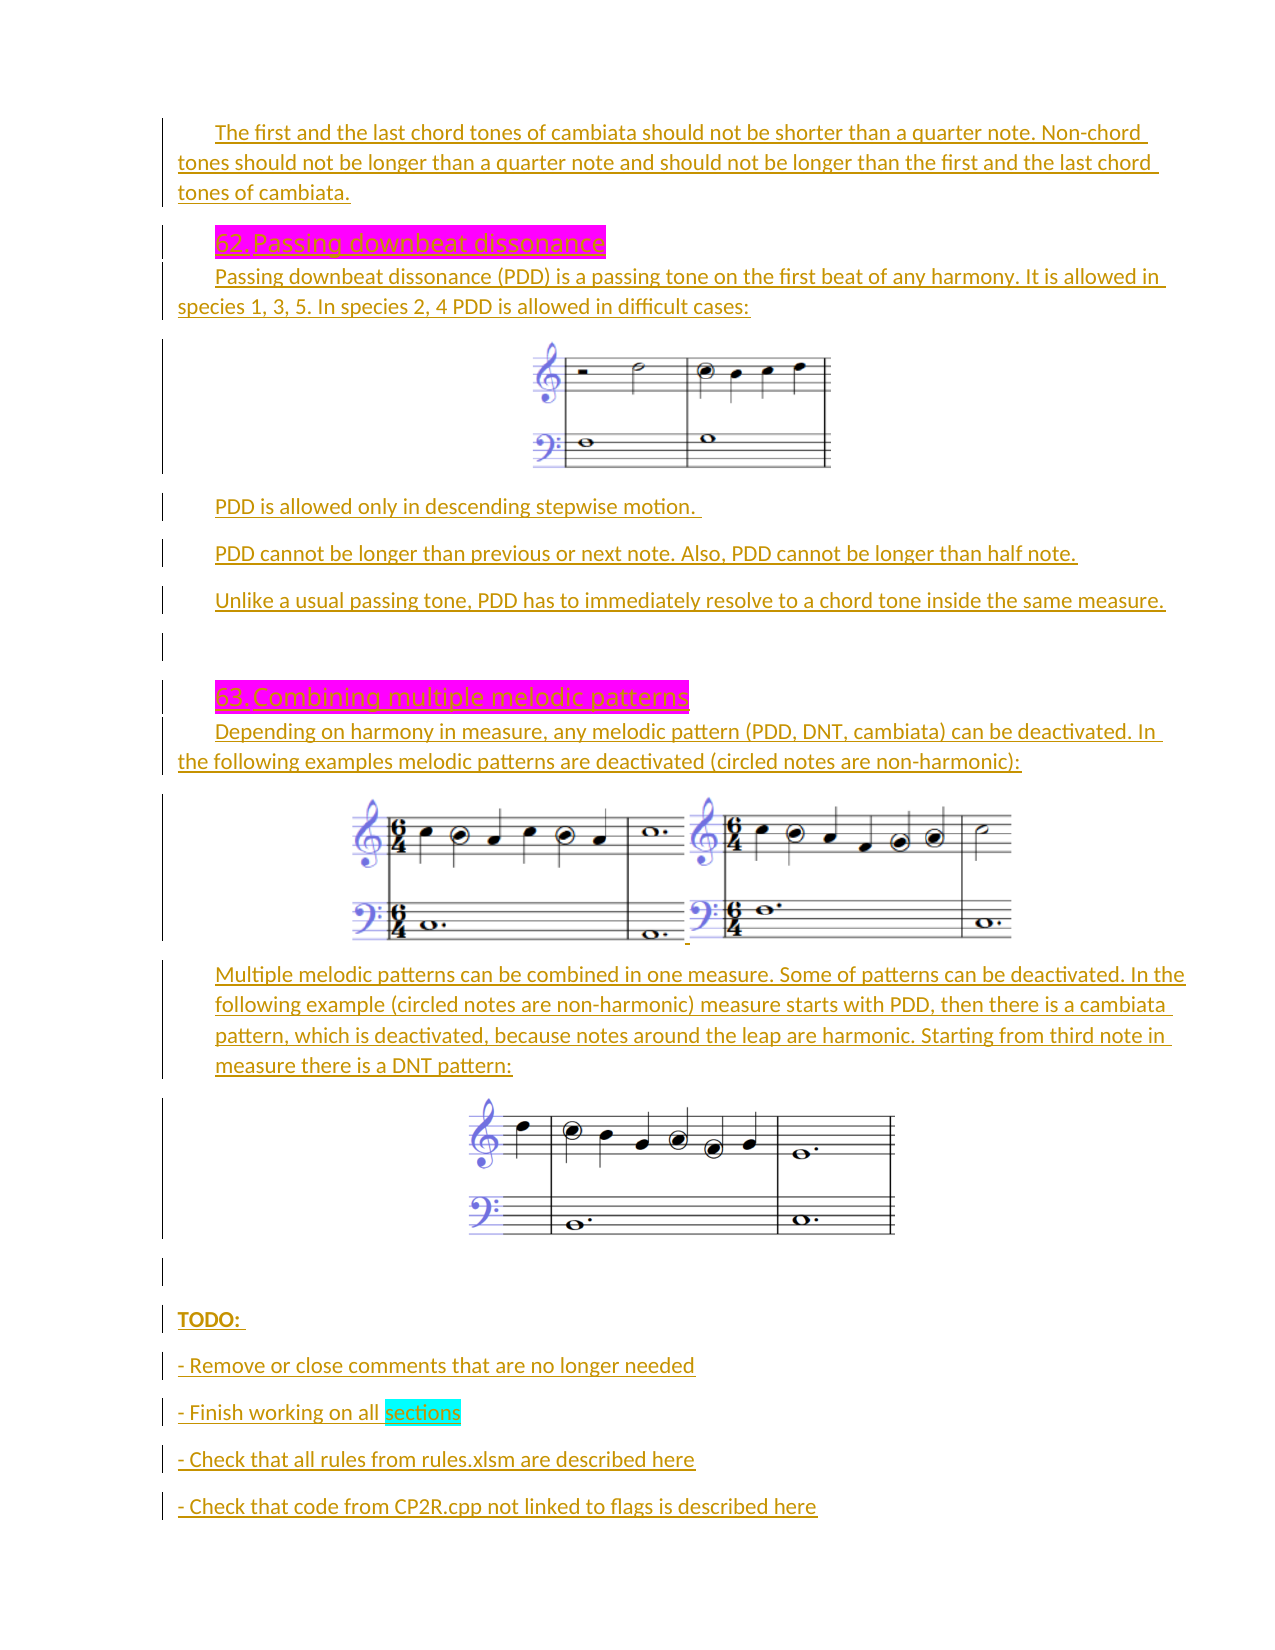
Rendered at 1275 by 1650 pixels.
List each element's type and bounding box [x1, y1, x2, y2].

picture [532, 339, 831, 474]
picture [352, 795, 685, 942]
picture [468, 1097, 895, 1239]
picture [689, 793, 1012, 942]
